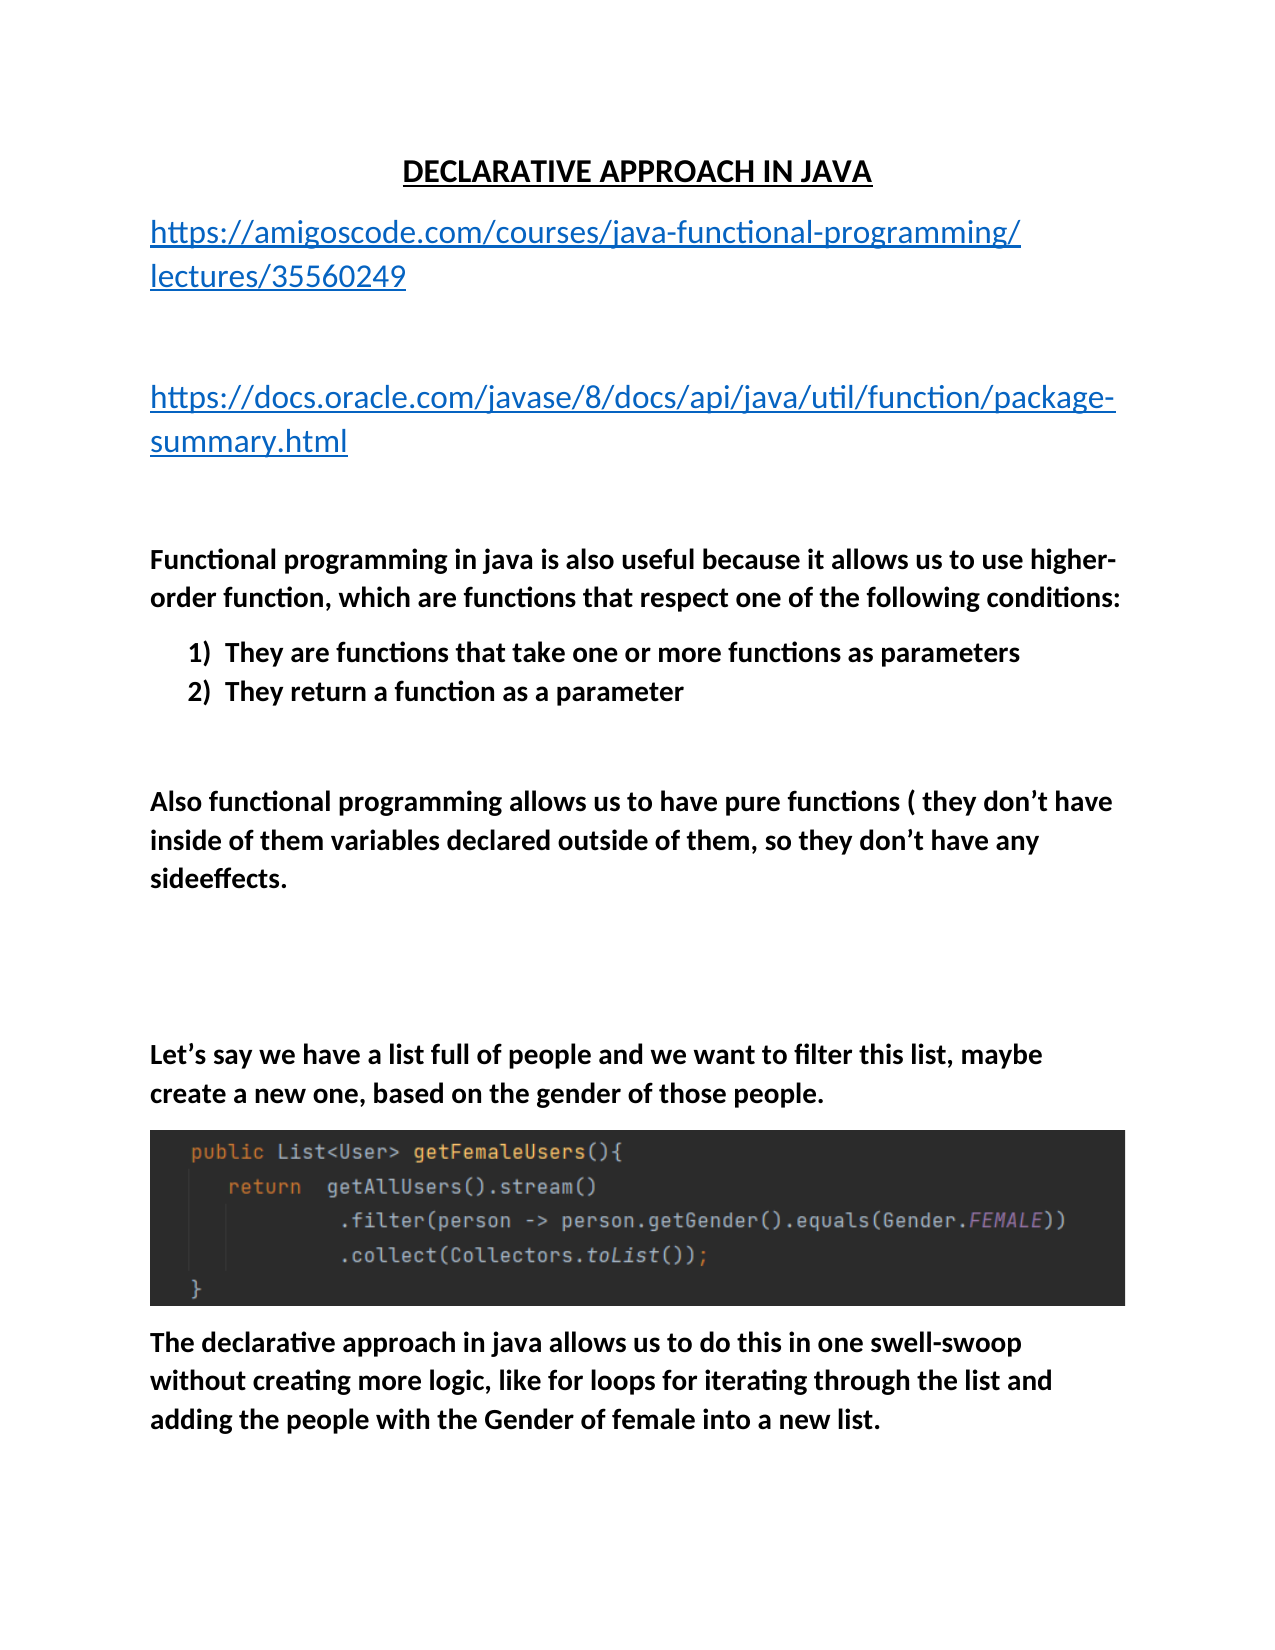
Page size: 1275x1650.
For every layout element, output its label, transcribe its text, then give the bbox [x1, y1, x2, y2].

text DECLARATIVE APPROACH IN JAVA [150, 150, 1125, 191]
list They return a function as a parameter [187, 673, 1125, 709]
picture [150, 1130, 1125, 1306]
text https://amigoscode.com/courses/java-functional-programming/lectures/35560249 [150, 211, 1125, 295]
text Functional programming in java is also useful because it allows us to use higher-order function, which are functions that respect one of the following conditions: [150, 541, 1125, 615]
text Also functional programming allows us to have pure functions ( they don’t have inside of them variables declared outside of them, so they don’t have any sideeffects. [150, 783, 1125, 896]
text https://docs.oracle.com/javase/8/docs/api/java/util/function/package-summary.html [150, 376, 1125, 461]
list They are functions that take one or more functions as parameters [187, 634, 1125, 670]
text The declarative approach in java allows us to do this in one swell-swoop without creating more logic, like for loops for iterating through the list and adding the people with the Gender of female into a new list. [150, 1324, 1125, 1437]
text Let’s say we have a list full of people and we want to filter this list, maybe create a new one, based on the gender of those people. [150, 1036, 1125, 1111]
